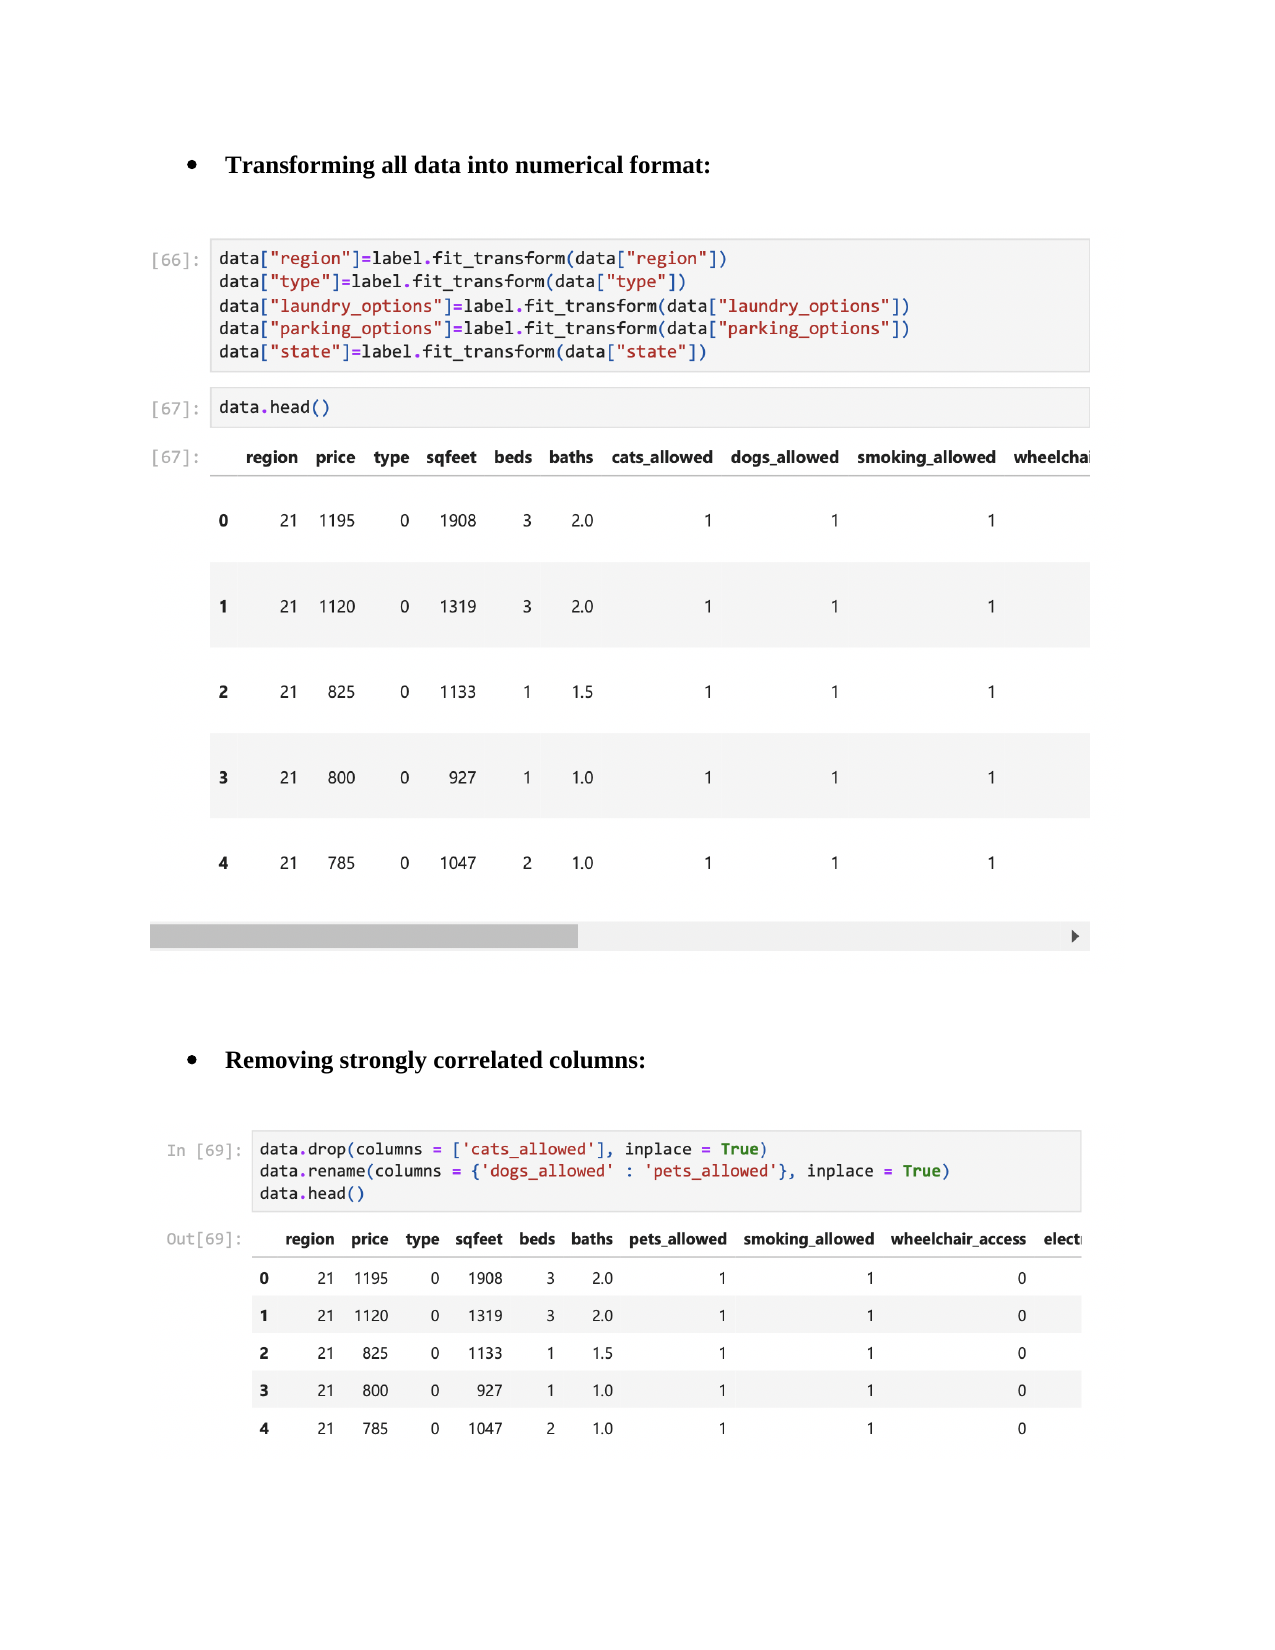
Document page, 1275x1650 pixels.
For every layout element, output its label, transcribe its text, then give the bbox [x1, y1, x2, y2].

subtitle Transforming all data into numerical format: [187, 150, 1125, 179]
subtitle Removing strongly correlated columns: [187, 1045, 1125, 1074]
picture [150, 227, 1125, 974]
picture [150, 1123, 1125, 1459]
